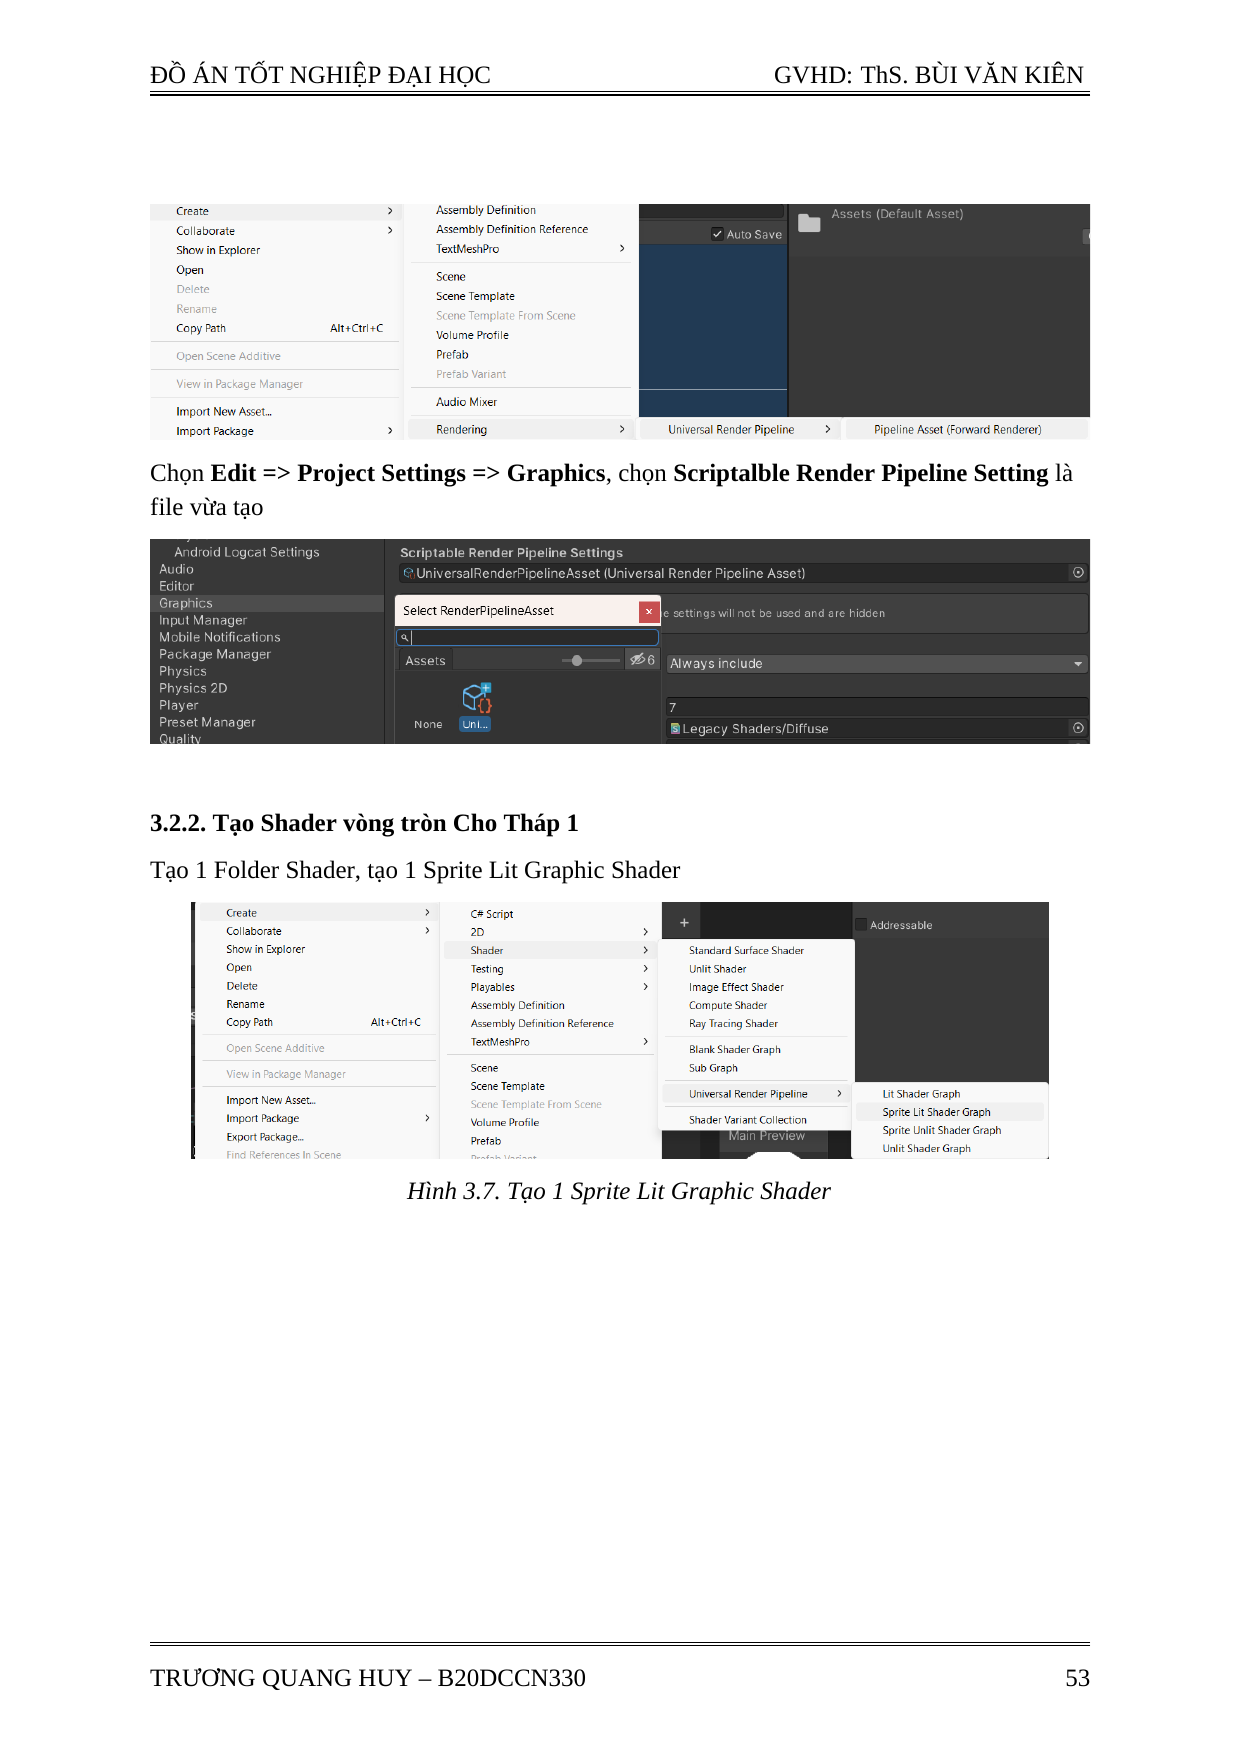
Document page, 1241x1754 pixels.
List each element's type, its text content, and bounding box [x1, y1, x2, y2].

subtitle Hình 3.7. Tạo 1 Sprite Lit Graphic Shader [150, 1176, 1090, 1205]
text Chọn Edit => Project Settings => Graphics, chọn Scriptalble Render Pipeline Setting là file vừa tạo [150, 458, 1090, 521]
picture [150, 539, 1091, 744]
text Tạo 1 Folder Shader, tạo 1 Sprite Lit Graphic Shader [150, 856, 1090, 884]
picture [150, 204, 1091, 440]
subtitle 3.2.2. Tạo Shader vòng tròn Cho Tháp 1 [150, 808, 1090, 837]
picture [191, 902, 1049, 1159]
